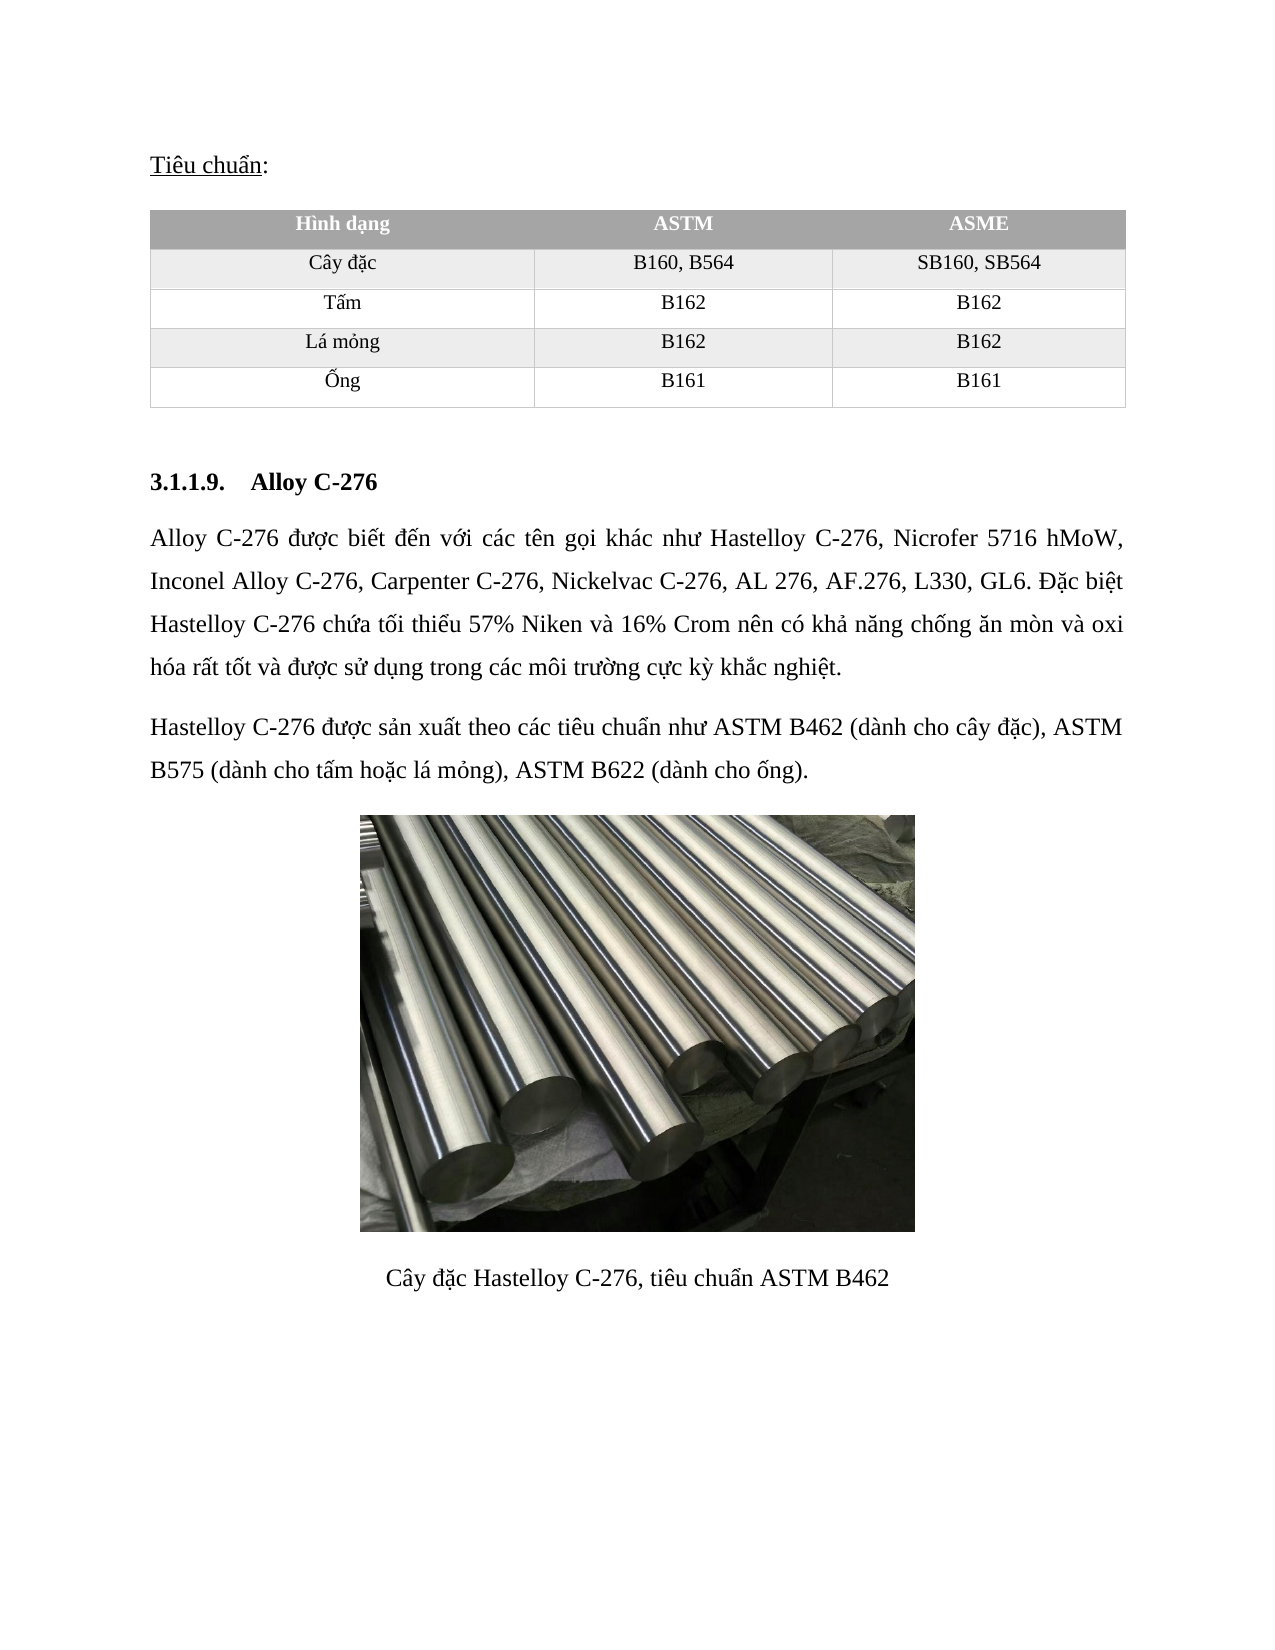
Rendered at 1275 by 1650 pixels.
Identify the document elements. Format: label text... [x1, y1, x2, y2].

table_cell Cây đặc [151, 250, 534, 288]
table_cell SB160, SB564 [833, 250, 1125, 288]
text Alloy C-276 được biết đến với các tên gọi khác như Hastelloy C-276, Nicrofer 5716 hMoW, Inconel Alloy C-276, Carpenter C-276, Nickelvac C-276, AL 276, AF.276, L330, GL6. Đặc biệt Hastelloy C-276 chứa tối thiểu 57% Niken và 16% Crom nên có khả năng chống ăn mòn và oxi hóa rất tốt và được sử dụng trong các môi trường cực kỳ khắc nghiệt. [150, 523, 1125, 681]
text Tiêu chuẩn: [150, 150, 1125, 179]
table_cell B162 [833, 329, 1125, 367]
table_header Hình dạng [151, 211, 534, 249]
table_cell Ống [151, 368, 534, 407]
table_cell B160, B564 [535, 250, 832, 288]
text Cây đặc Hastelloy C-276, tiêu chuẩn ASTM B462 [150, 1263, 1125, 1291]
text Hastelloy C-276 được sản xuất theo các tiêu chuẩn như ASTM B462 (dành cho cây đặc), ASTM B575 (dành cho tấm hoặc lá mỏng), ASTM B622 (dành cho ống). [150, 712, 1125, 784]
table_header ASME [833, 211, 1125, 249]
subtitle Alloy C-276 [150, 467, 1125, 496]
table_header ASTM [535, 211, 832, 249]
table_cell Tấm [151, 290, 534, 328]
picture [360, 815, 915, 1232]
table_cell B162 [833, 290, 1125, 328]
table_cell B161 [535, 368, 832, 407]
table_cell B161 [833, 368, 1125, 407]
table_cell B162 [535, 290, 832, 328]
table_cell B162 [535, 329, 832, 367]
table_cell Lá mỏng [151, 329, 534, 367]
